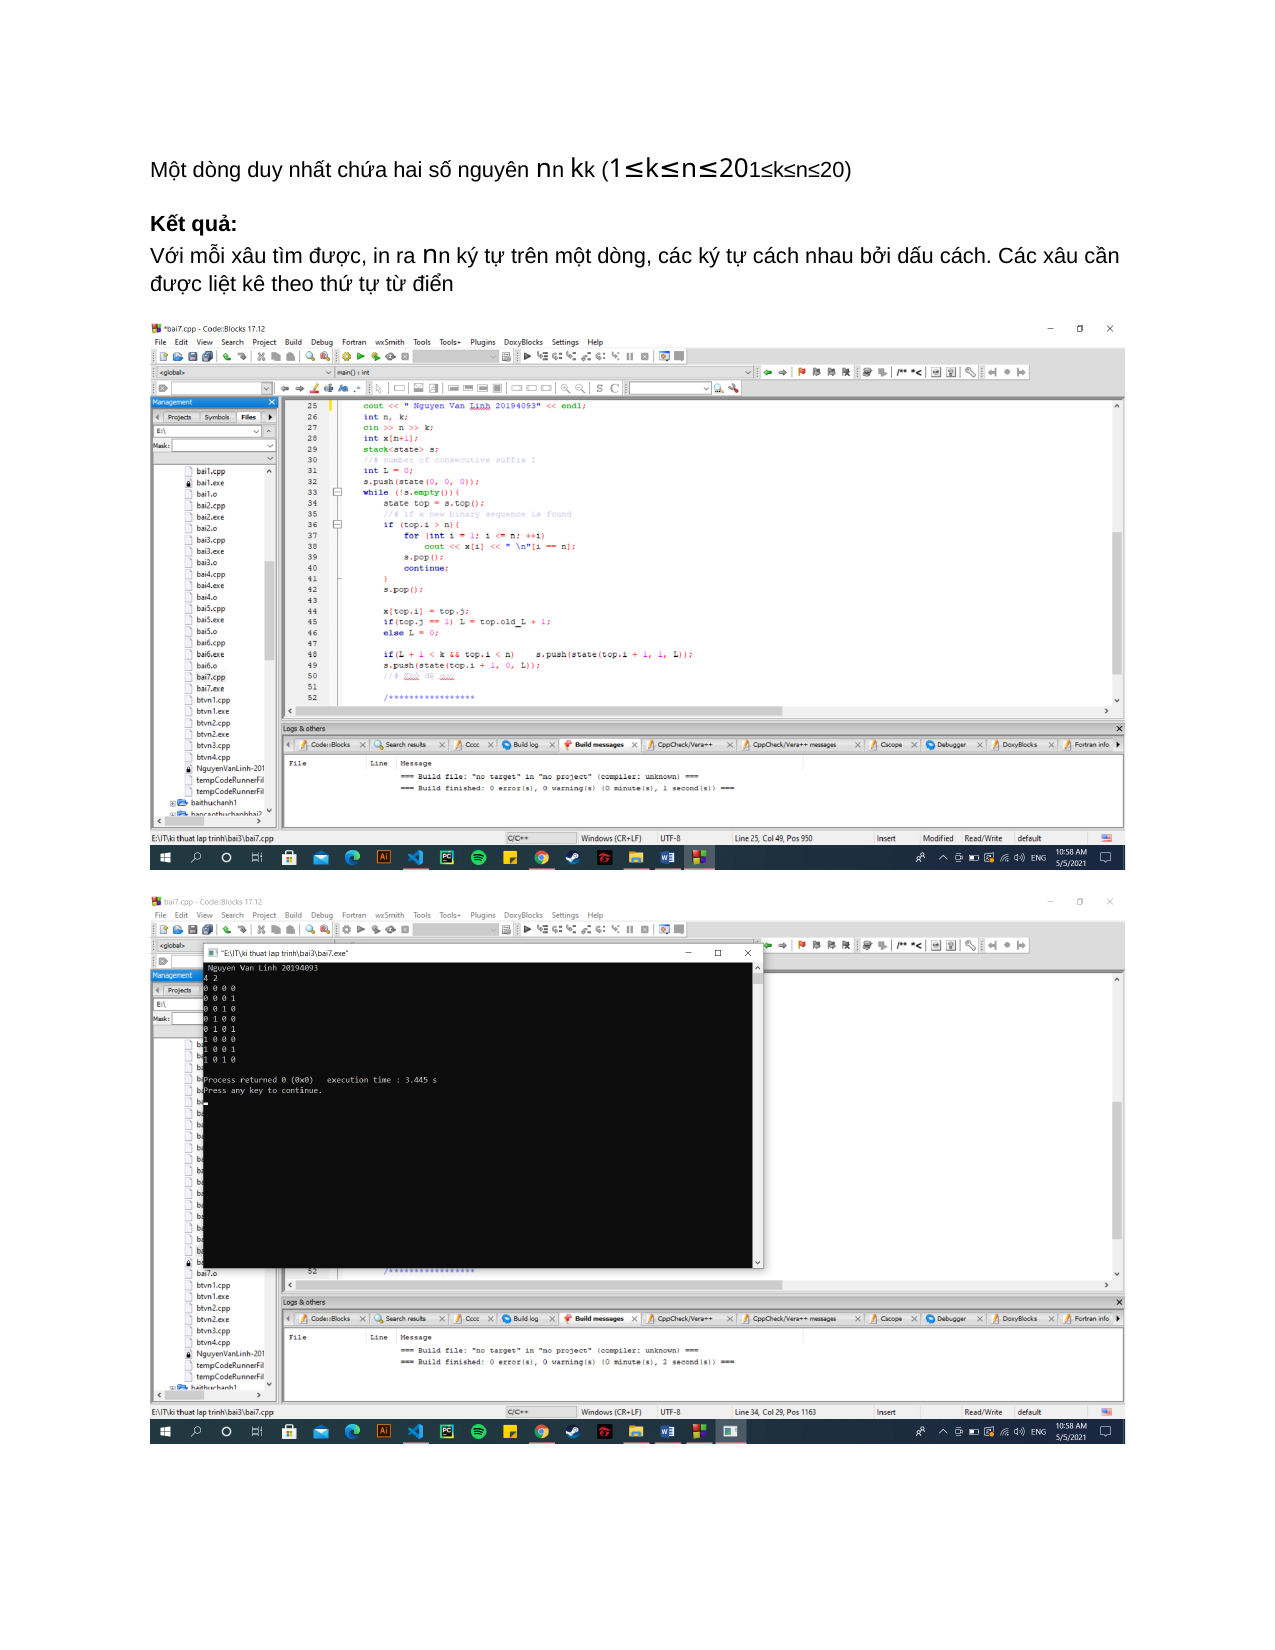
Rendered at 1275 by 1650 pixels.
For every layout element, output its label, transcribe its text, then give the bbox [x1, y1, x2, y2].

text Một dòng duy nhất chứa hai số nguyên nn kk (1≤k≤n≤201≤k≤n≤20) [150, 150, 1125, 186]
picture [150, 321, 1125, 870]
text Với mỗi xâu tìm được, in ra nn ký tự trên một dòng, các ký tự cách nhau bởi dấu cách. Các xâu cần được liệt kê theo thứ tự từ điển [150, 236, 1125, 296]
picture [150, 895, 1125, 1444]
text Kết quả: [150, 211, 1125, 236]
